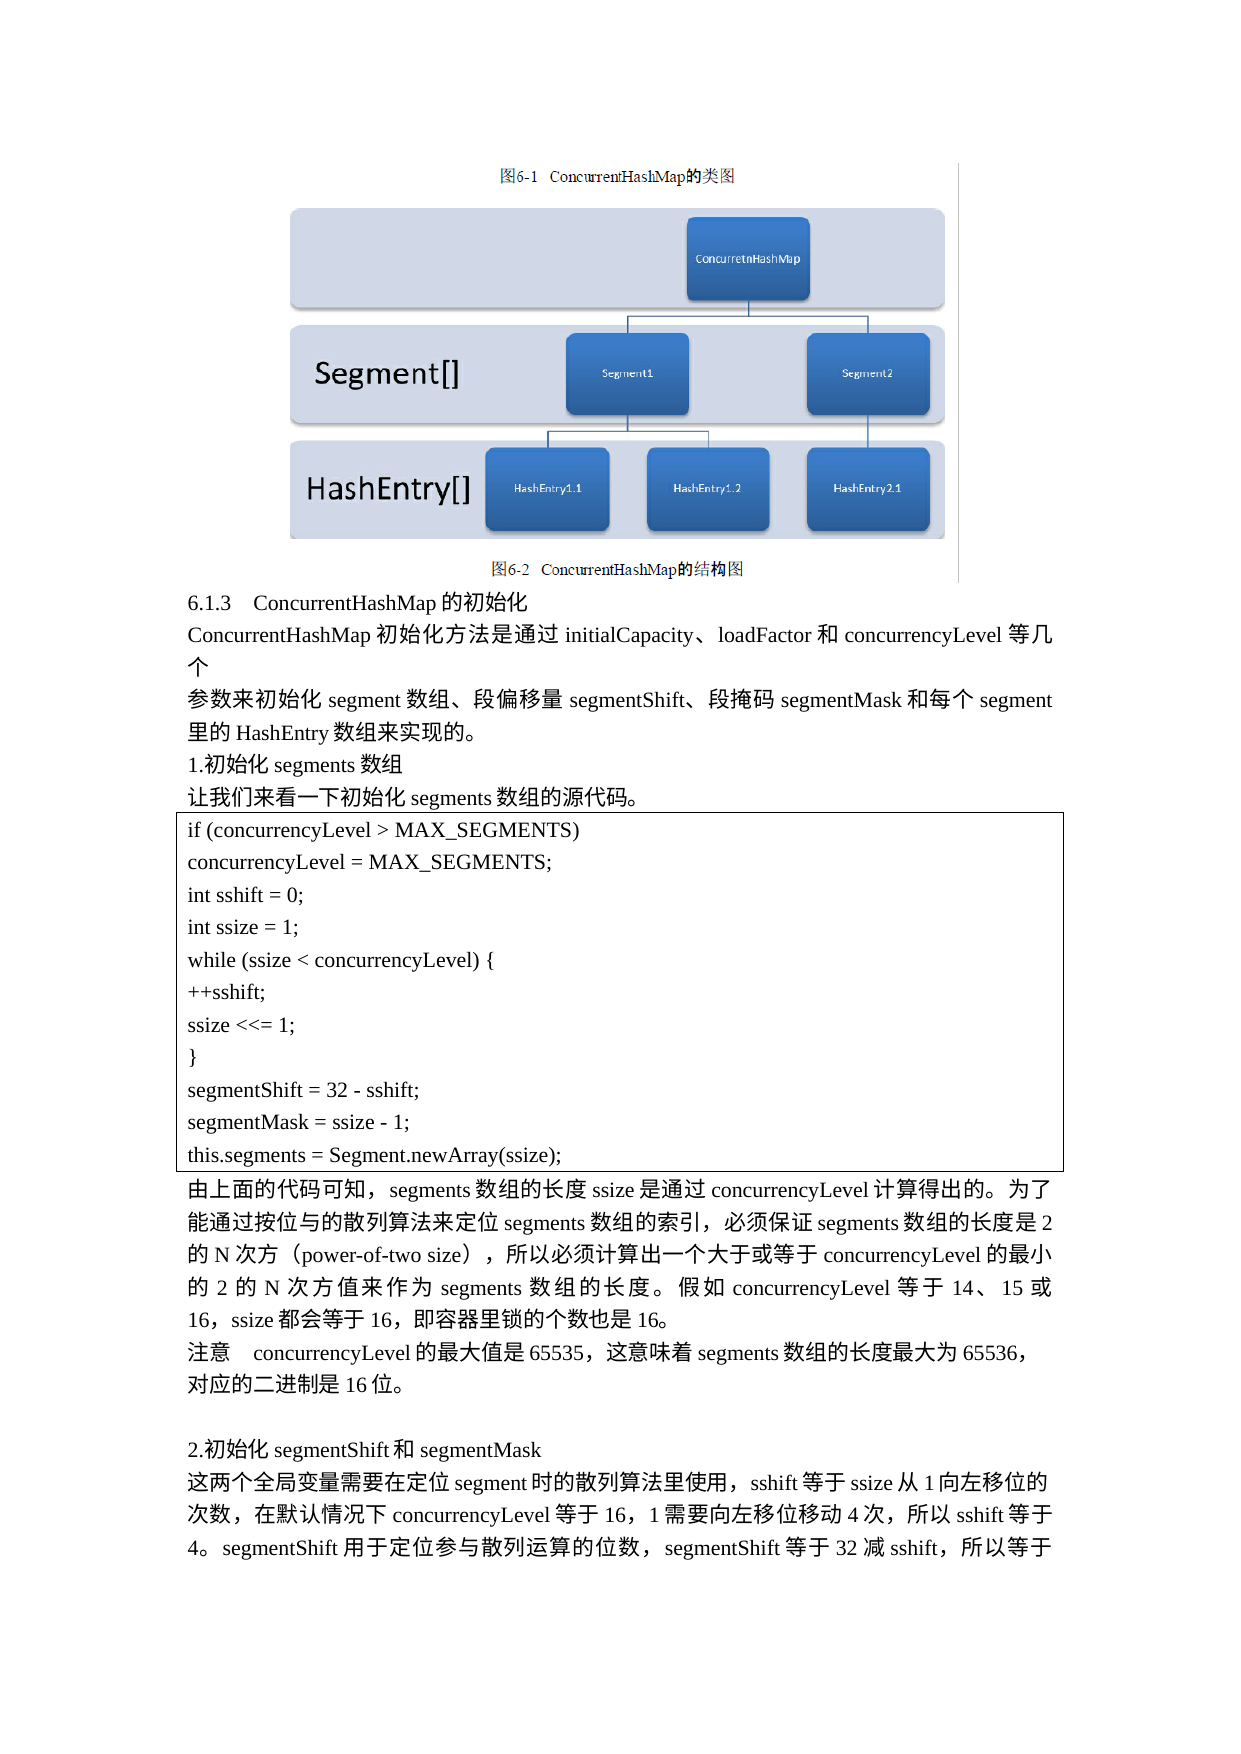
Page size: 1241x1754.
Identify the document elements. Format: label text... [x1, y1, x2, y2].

text 这两个全局变量需要在定位segment时的散列算法里使用，sshift等于ssize从1向左移位的 [187, 1464, 1053, 1497]
text 6.1.3 ConcurrentHashMap的初始化 [187, 584, 1053, 617]
text 参数来初始化segment数组、段偏移量segmentShift、段掩码segmentMask和每个segment里的HashEntry数组来实现的。 [187, 682, 1053, 747]
table_header if (concurrencyLevel > MAX_SEGMENTS) concurrencyLevel = MAX_SEGMENTS; int sshift = 0; int ssize = 1; while (ssize < concurrencyLevel) { ++sshift; ssize <<= 1; } segmentShift = 32 - sshift; segmentMask = ssize - 1; this.segments = Segment.newArray(ssize); [177, 813, 1063, 1171]
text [187, 1497, 1053, 1562]
text 1.初始化segments数组 [187, 747, 1053, 779]
text ConcurrentHashMap初始化方法是通过initialCapacity、loadFactor和concurrencyLevel等几个 [187, 617, 1053, 682]
picture [281, 163, 959, 583]
text 由上面的代码可知，segments数组的长度ssize是通过concurrencyLevel计算得出的。为了能通过按位与的散列算法来定位segments数组的索引，必须保证segments数组的长度是2的N次方（power-of-two size），所以必须计算出一个大于或等于concurrencyLevel的最小的2的N次方值来作为segments数组的长度。假如concurrencyLevel等于14、15或16，ssize都会等于16，即容器里锁的个数也是16。 [187, 1172, 1053, 1334]
text 2.初始化segmentShift和segmentMask [187, 1432, 1053, 1464]
text 让我们来看一下初始化segments数组的源代码。 [187, 779, 1053, 812]
text 注意 concurrencyLevel的最大值是65535，这意味着segments数组的长度最大为65536， [187, 1334, 1053, 1367]
text 对应的二进制是16位。 [187, 1367, 1053, 1399]
